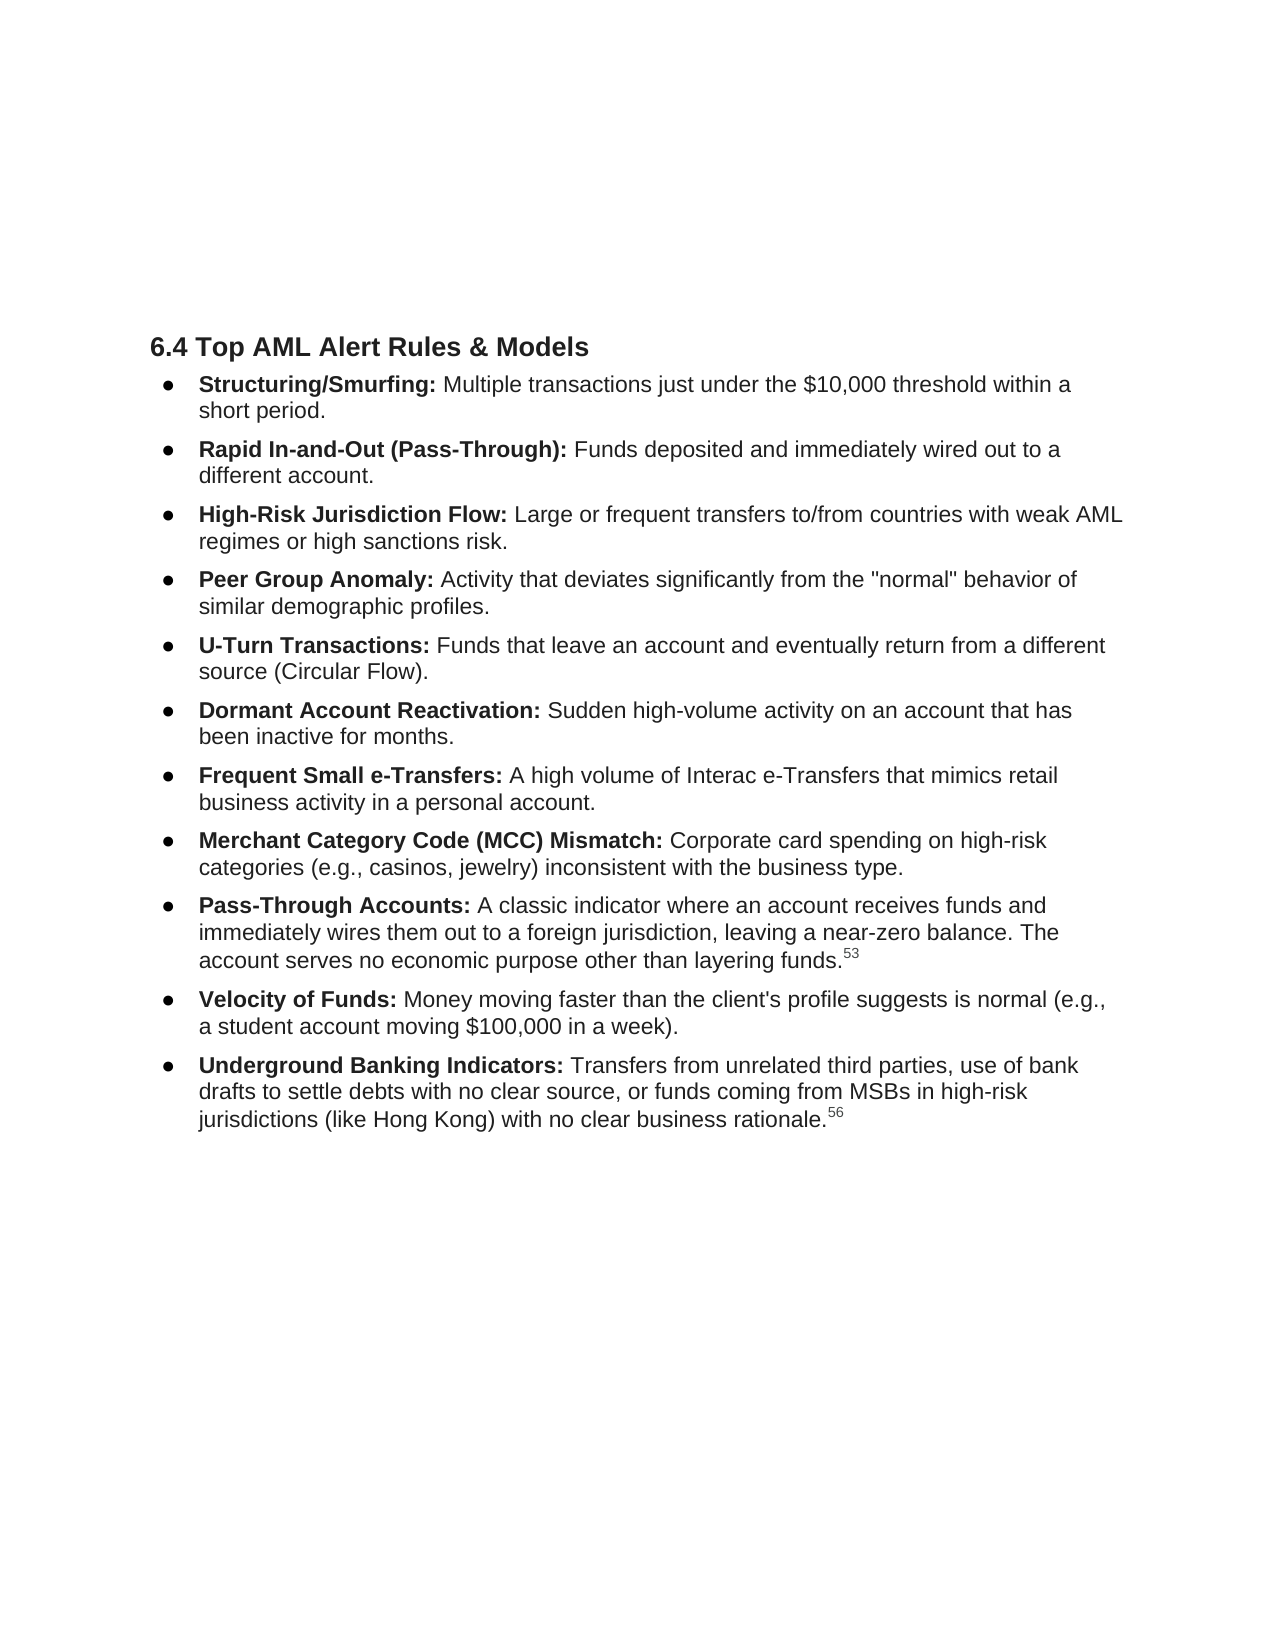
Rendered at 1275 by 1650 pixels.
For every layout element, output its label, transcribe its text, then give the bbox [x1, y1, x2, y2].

list Rapid In-and-Out (Pass-Through): Funds deposited and immediately wired out to a different account. [161, 436, 1125, 489]
list U-Turn Transactions: Funds that leave an account and eventually return from a different source (Circular Flow). [161, 632, 1125, 684]
list Velocity of Funds: Money moving faster than the client's profile suggests is normal (e.g., a student account moving $100,000 in a week). [161, 986, 1125, 1039]
list Structuring/Smurfing: Multiple transactions just under the $10,000 threshold within a short period. [161, 371, 1125, 423]
list High-Risk Jurisdiction Flow: Large or frequent transfers to/from countries with weak AML regimes or high sanctions risk. [161, 501, 1125, 554]
list Peer Group Anomaly: Activity that deviates significantly from the "normal" behavior of similar demographic profiles. [161, 566, 1125, 619]
list Pass-Through Accounts: A classic indicator where an account receives funds and immediately wires them out to a foreign jurisdiction, leaving a near-zero balance. The account serves no economic purpose other than layering funds.53 [161, 892, 1125, 974]
list Merchant Category Code (MCC) Mismatch: Corporate card spending on high-risk categories (e.g., casinos, jewelry) inconsistent with the business type. [161, 827, 1125, 880]
list Dormant Account Reactivation: Sudden high-volume activity on an account that has been inactive for months. [161, 697, 1125, 749]
subtitle 6.4 Top AML Alert Rules & Models [150, 331, 1125, 362]
list Underground Banking Indicators: Transfers from unrelated third parties, use of bank drafts to settle debts with no clear source, or funds coming from MSBs in high-risk jurisdictions (like Hong Kong) with no clear business rationale.56 [161, 1052, 1125, 1133]
list Frequent Small e-Transfers: A high volume of Interac e-Transfers that mimics retail business activity in a personal account. [161, 762, 1125, 815]
